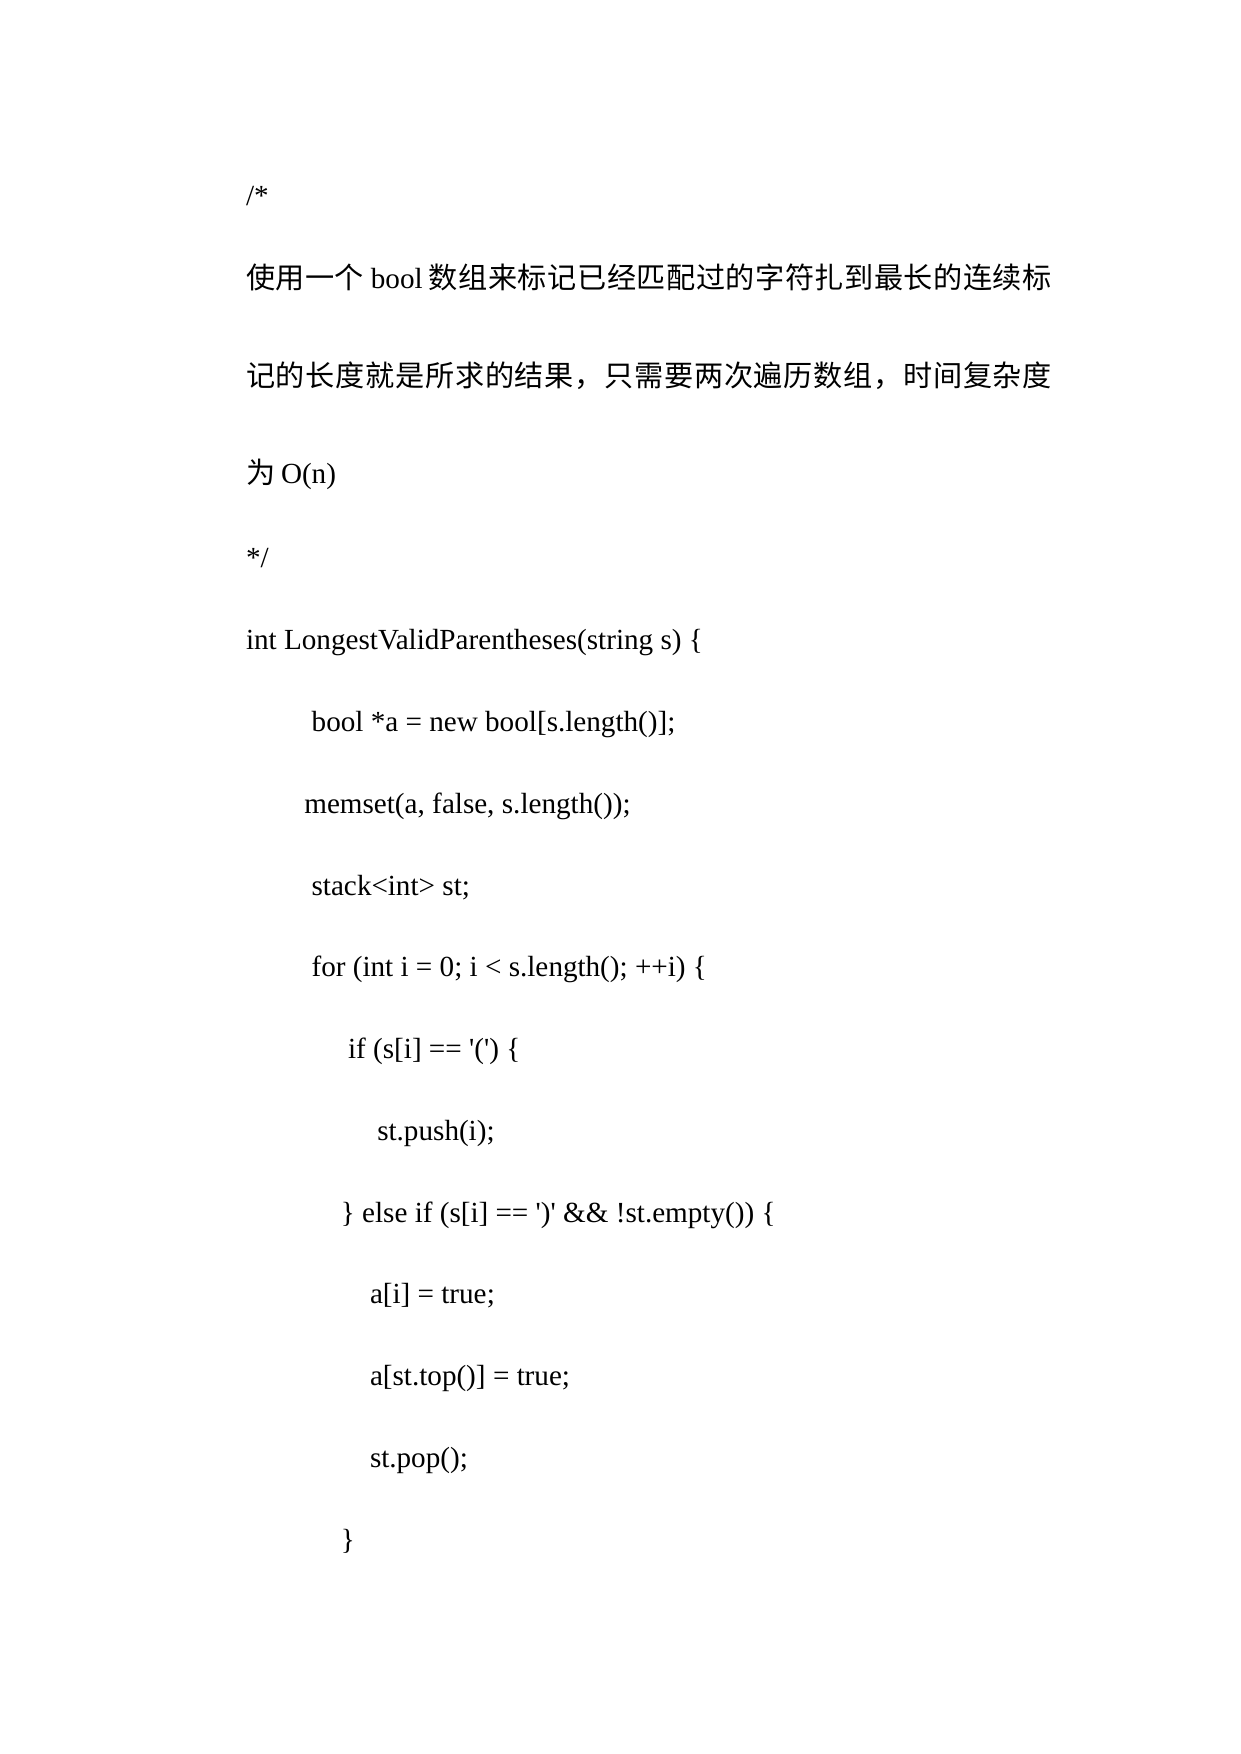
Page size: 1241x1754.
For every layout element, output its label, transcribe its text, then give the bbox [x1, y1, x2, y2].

text } else if (s[i] == ')' && !st.empty()) { [246, 1179, 1053, 1244]
text for (int i = 0; i < s.length(); ++i) { [246, 934, 1053, 999]
text st.push(i); [246, 1097, 1053, 1162]
text a[i] = true; [246, 1261, 1053, 1326]
text stack<int> st; [246, 852, 1053, 917]
text a[st.top()] = true; [246, 1343, 1053, 1408]
text memset(a, false, s.length()); [246, 770, 1053, 835]
text st.pop(); [246, 1424, 1053, 1489]
text bool *a = new bool[s.length()]; [246, 688, 1053, 753]
text int LongestValidParentheses(string s) { [246, 607, 1053, 672]
text /* [246, 162, 1053, 227]
text if (s[i] == '(') { [246, 1016, 1053, 1081]
text */ [246, 525, 1053, 590]
text } [246, 1506, 1053, 1571]
text 使用一个bool数组来标记已经匹配过的字符扎到最长的连续标记的长度就是所求的结果，只需要两次遍历数组，时间复杂度为O(n) [246, 244, 1053, 504]
